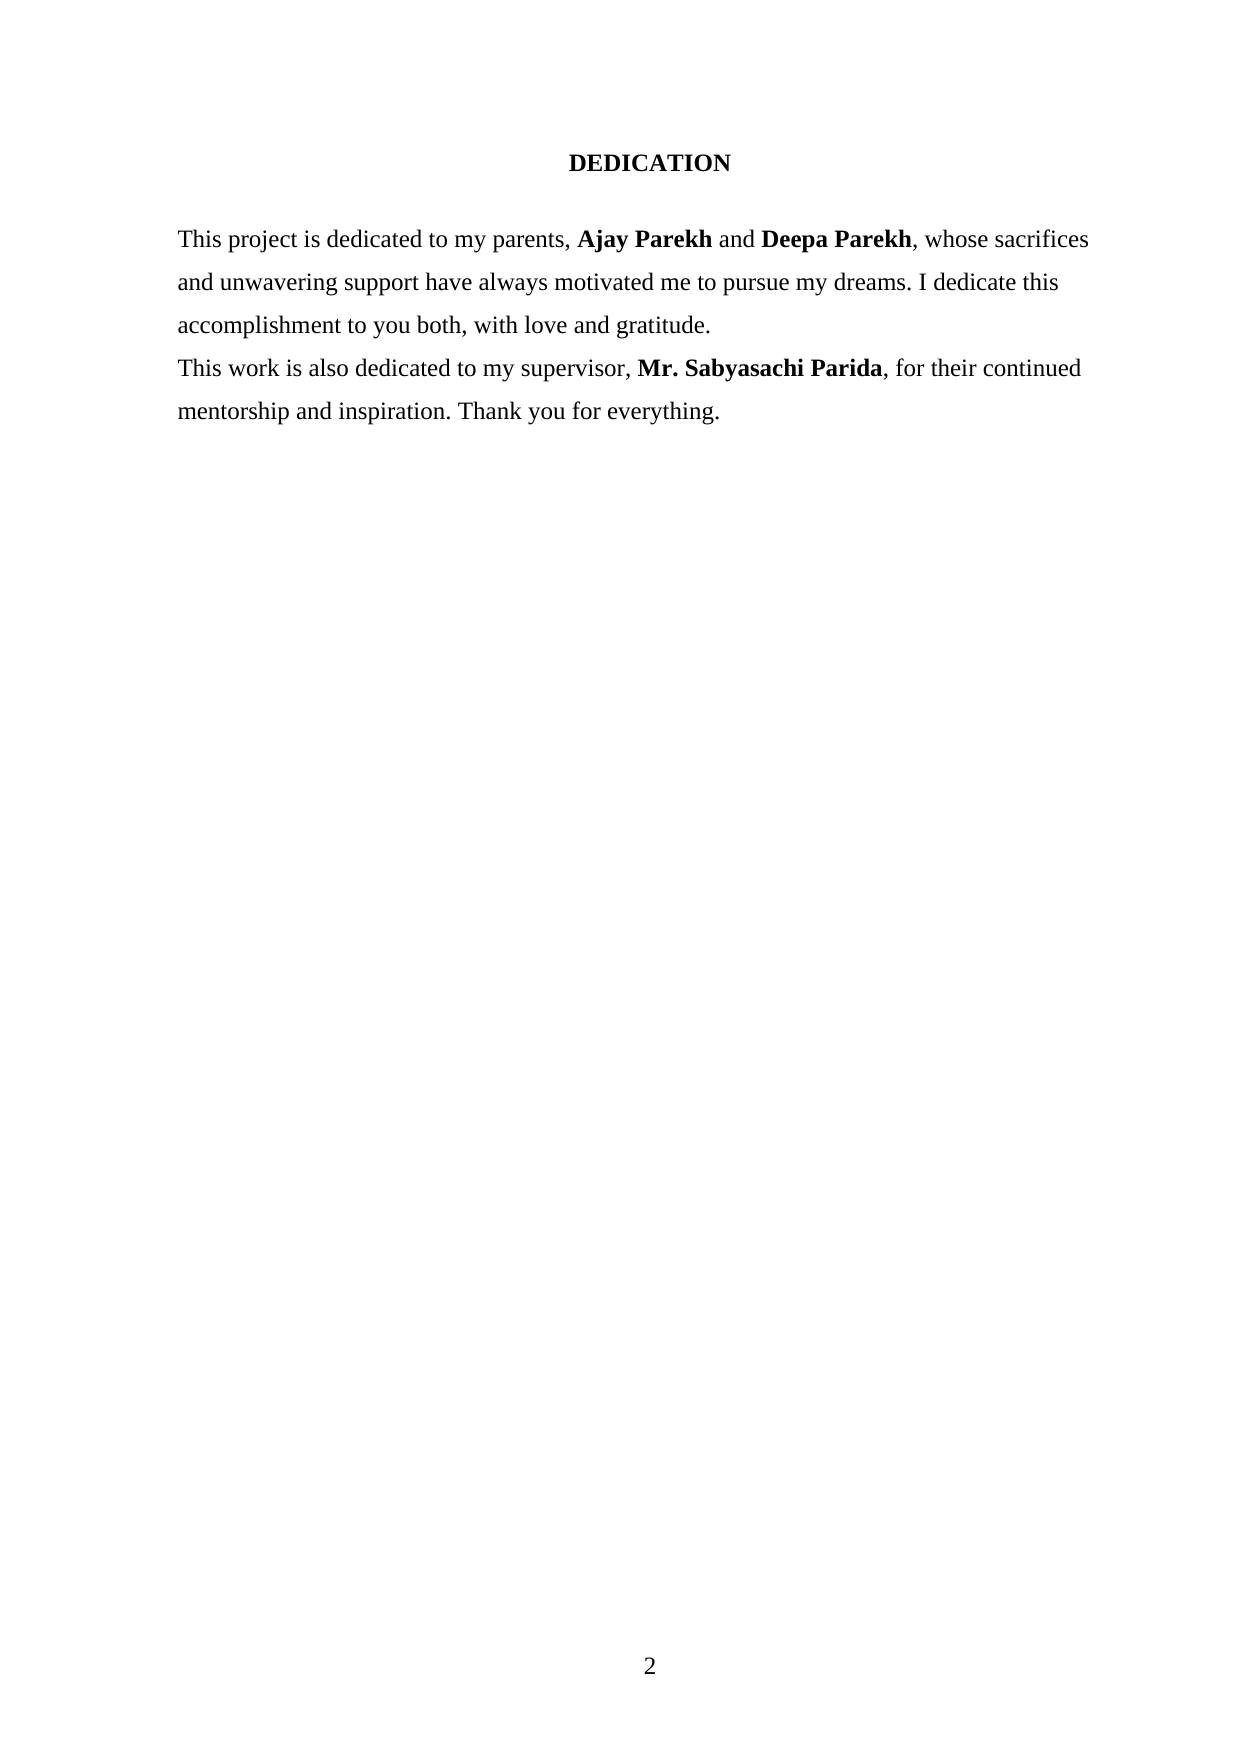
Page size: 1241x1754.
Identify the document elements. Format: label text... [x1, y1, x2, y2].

text DEDICATION [295, 148, 1004, 176]
text This work is also dedicated to my supervisor, Mr. Sabyasachi Parida, for their continued mentorship and inspiration. Thank you for everything. [177, 353, 1122, 425]
text This project is dedicated to my parents, Ajay Parekh and Deepa Parekh, whose sacrifices and unwavering support have always motivated me to pursue my dreams. I dedicate this accomplishment to you both, with love and gratitude. [177, 224, 1122, 339]
